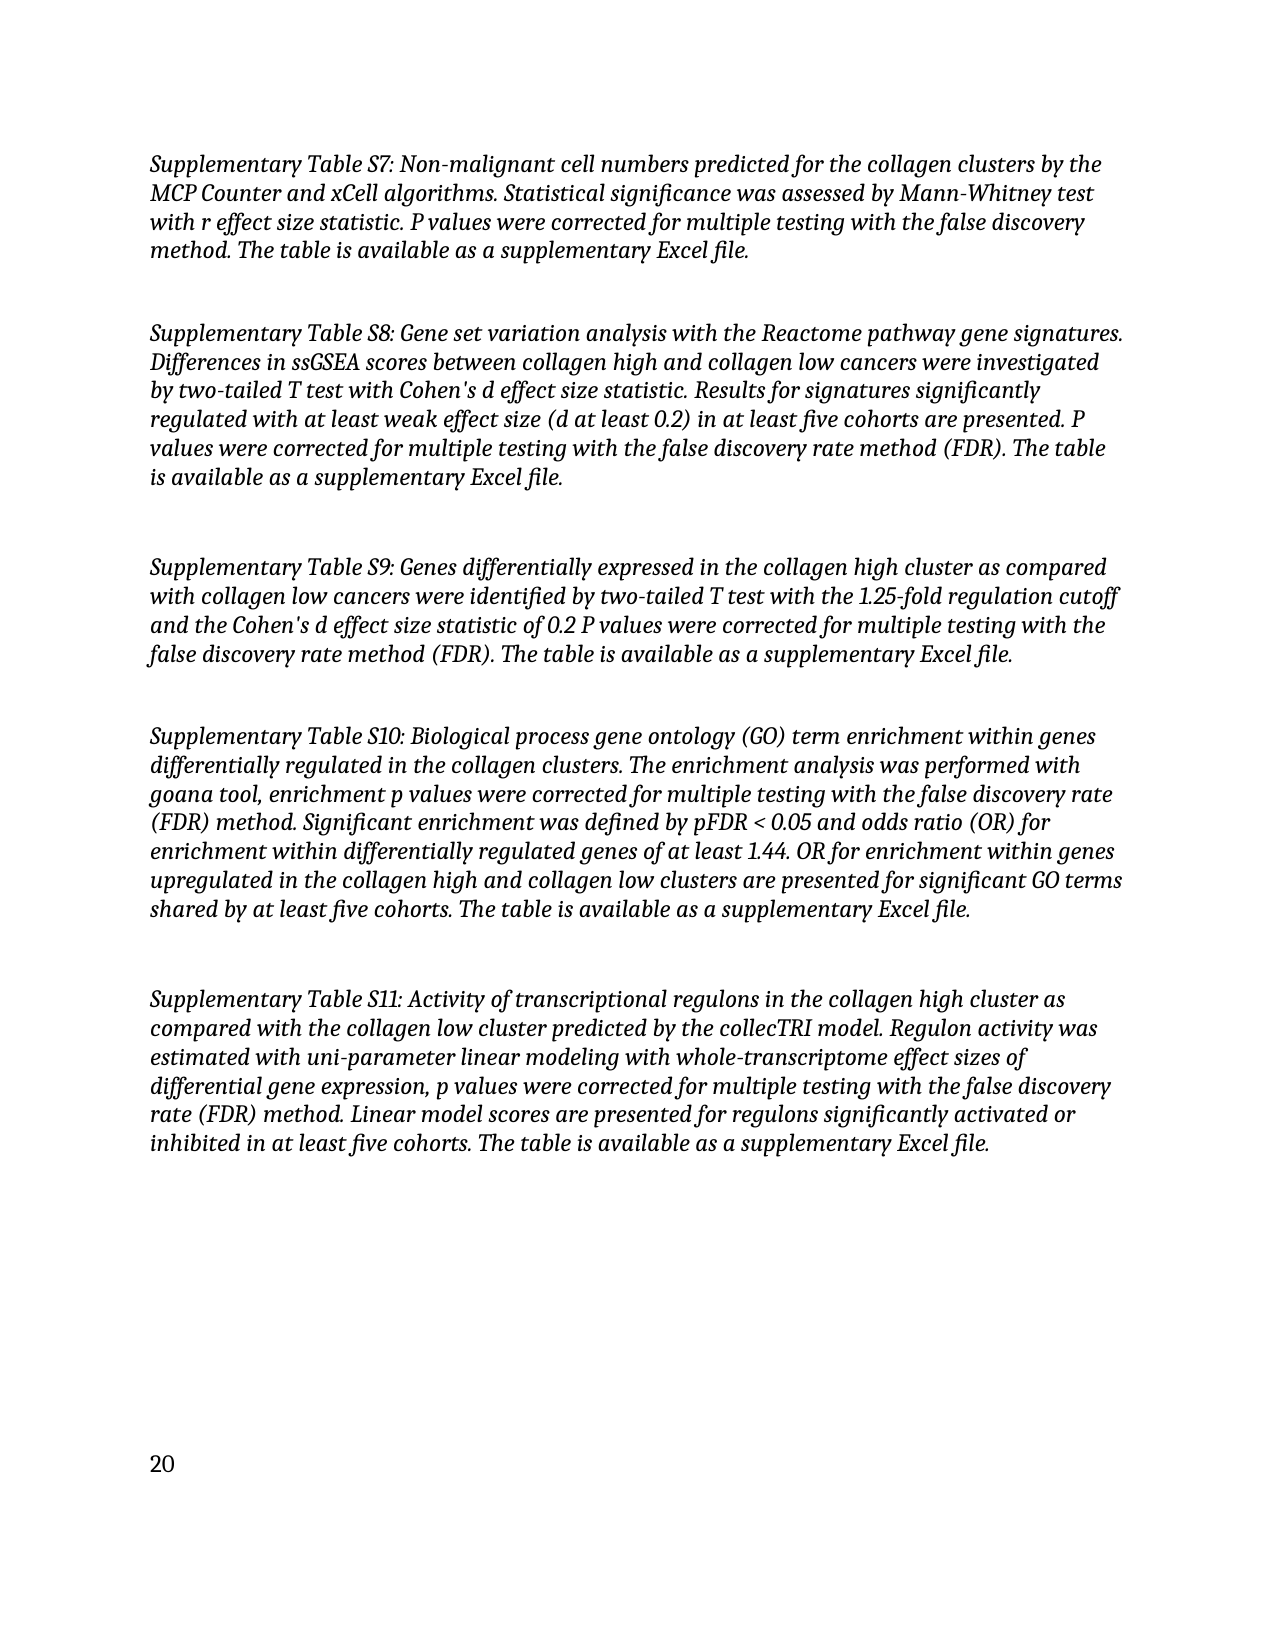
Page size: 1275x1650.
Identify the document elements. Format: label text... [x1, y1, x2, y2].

text Supplementary Table S7: Non-malignant cell numbers predicted for the collagen clusters by the MCP Counter and xCell algorithms. Statistical significance was assessed by Mann-Whitney test with r effect size statistic. P values were corrected for multiple testing with the false discovery method. The table is available as a supplementary Excel file. [150, 150, 1125, 265]
text Supplementary Table S10: Biological process gene ontology (GO) term enrichment within genes differentially regulated in the collagen clusters. The enrichment analysis was performed with goana tool, enrichment p values were corrected for multiple testing with the false discovery rate (FDR) method. Significant enrichment was defined by pFDR < 0.05 and odds ratio (OR) for enrichment within differentially regulated genes of at least 1.44. OR for enrichment within genes upregulated in the collagen high and collagen low clusters are presented for significant GO terms shared by at least five cohorts. The table is available as a supplementary Excel file. [150, 722, 1125, 923]
text Supplementary Table S9: Genes differentially expressed in the collagen high cluster as compared with collagen low cancers were identified by two-tailed T test with the 1.25-fold regulation cutoff and the Cohen's d effect size statistic of 0.2 P values were corrected for multiple testing with the false discovery rate method (FDR). The table is available as a supplementary Excel file. [150, 553, 1125, 668]
text Supplementary Table S11: Activity of transcriptional regulons in the collagen high cluster as compared with the collagen low cluster predicted by the collecTRI model. Regulon activity was estimated with uni-parameter linear modeling with whole-transcriptome effect sizes of differential gene expression, p values were corrected for multiple testing with the false discovery rate (FDR) method. Linear model scores are presented for regulons significantly activated or inhibited in at least five cohorts. The table is available as a supplementary Excel file. [150, 985, 1125, 1158]
text Supplementary Table S8: Gene set variation analysis with the Reactome pathway gene signatures. Differences in ssGSEA scores between collagen high and collagen low cancers were investigated by two-tailed T test with Cohen's d effect size statistic. Results for signatures significantly regulated with at least weak effect size (d at least 0.2) in at least five cohorts are presented. P values were corrected for multiple testing with the false discovery rate method (FDR). The table is available as a supplementary Excel file. [150, 319, 1125, 491]
